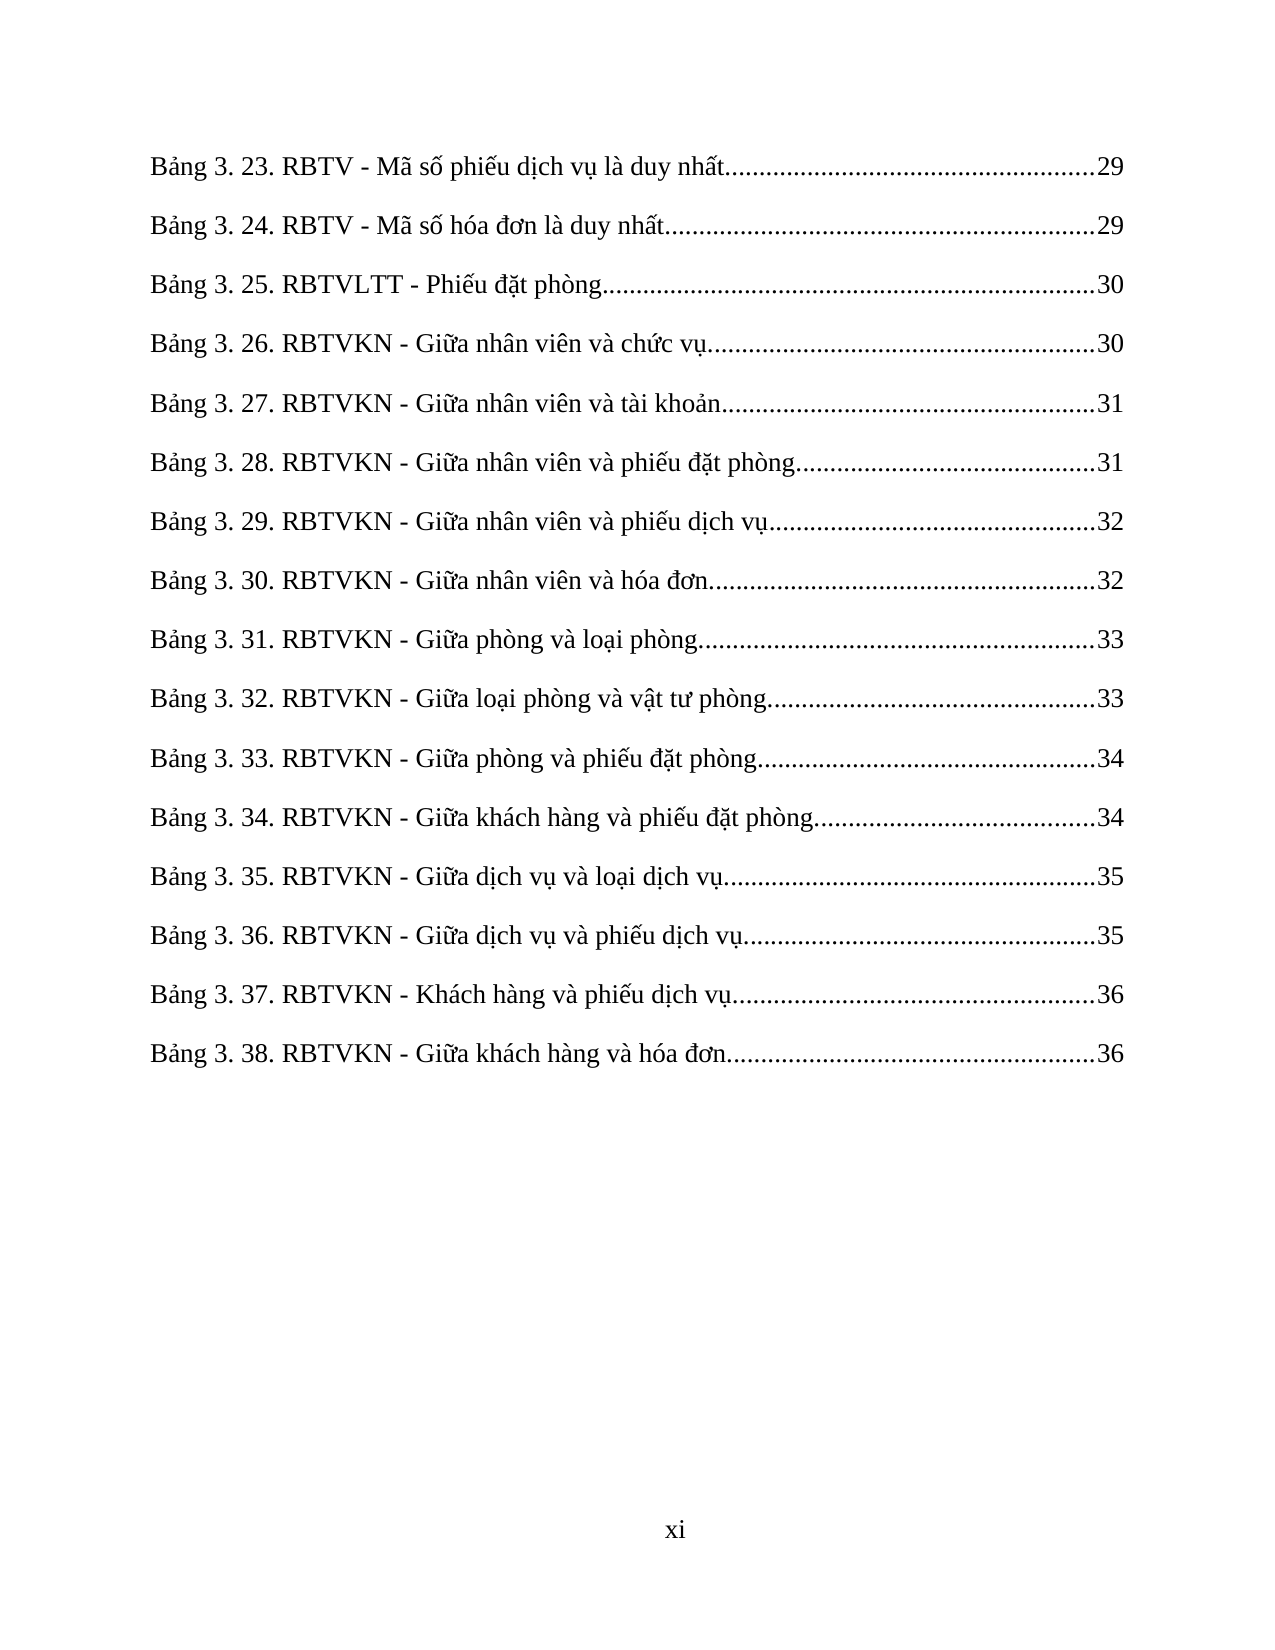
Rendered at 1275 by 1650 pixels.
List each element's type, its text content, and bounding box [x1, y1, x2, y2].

text Bảng 3. 35. RBTVKN - Giữa dịch vụ và loại dịch vụ. 35 [150, 860, 1125, 891]
text Bảng 3. 24. RBTV - Mã số hóa đơn là duy nhất. 29 [150, 209, 1125, 240]
text Bảng 3. 25. RBTVLTT - Phiếu đặt phòng 30 [150, 268, 1125, 299]
text Bảng 3. 34. RBTVKN - Giữa khách hàng và phiếu đặt phòng. 34 [150, 801, 1125, 832]
text Bảng 3. 31. RBTVKN - Giữa phòng và loại phòng. 33 [150, 623, 1125, 654]
text Bảng 3. 37. RBTVKN - Khách hàng và phiếu dịch vụ. 36 [150, 978, 1125, 1009]
text Bảng 3. 30. RBTVKN - Giữa nhân viên và hóa đơn. 32 [150, 564, 1125, 595]
text Bảng 3. 26. RBTVKN - Giữa nhân viên và chức vụ. 30 [150, 327, 1125, 359]
text Bảng 3. 28. RBTVKN - Giữa nhân viên và phiếu đặt phòng. 31 [150, 446, 1125, 477]
text Bảng 3. 27. RBTVKN - Giữa nhân viên và tài khoản 31 [150, 387, 1125, 418]
text Bảng 3. 36. RBTVKN - Giữa dịch vụ và phiếu dịch vụ. 35 [150, 919, 1125, 950]
text Bảng 3. 29. RBTVKN - Giữa nhân viên và phiếu dịch vụ 32 [150, 505, 1125, 536]
text Bảng 3. 32. RBTVKN - Giữa loại phòng và vật tư phòng. 33 [150, 682, 1125, 714]
text Bảng 3. 23. RBTV - Mã số phiếu dịch vụ là duy nhất. 29 [150, 150, 1125, 181]
text Bảng 3. 33. RBTVKN - Giữa phòng và phiếu đặt phòng. 34 [150, 742, 1125, 773]
text Bảng 3. 38. RBTVKN - Giữa khách hàng và hóa đơn. 36 [150, 1037, 1125, 1069]
